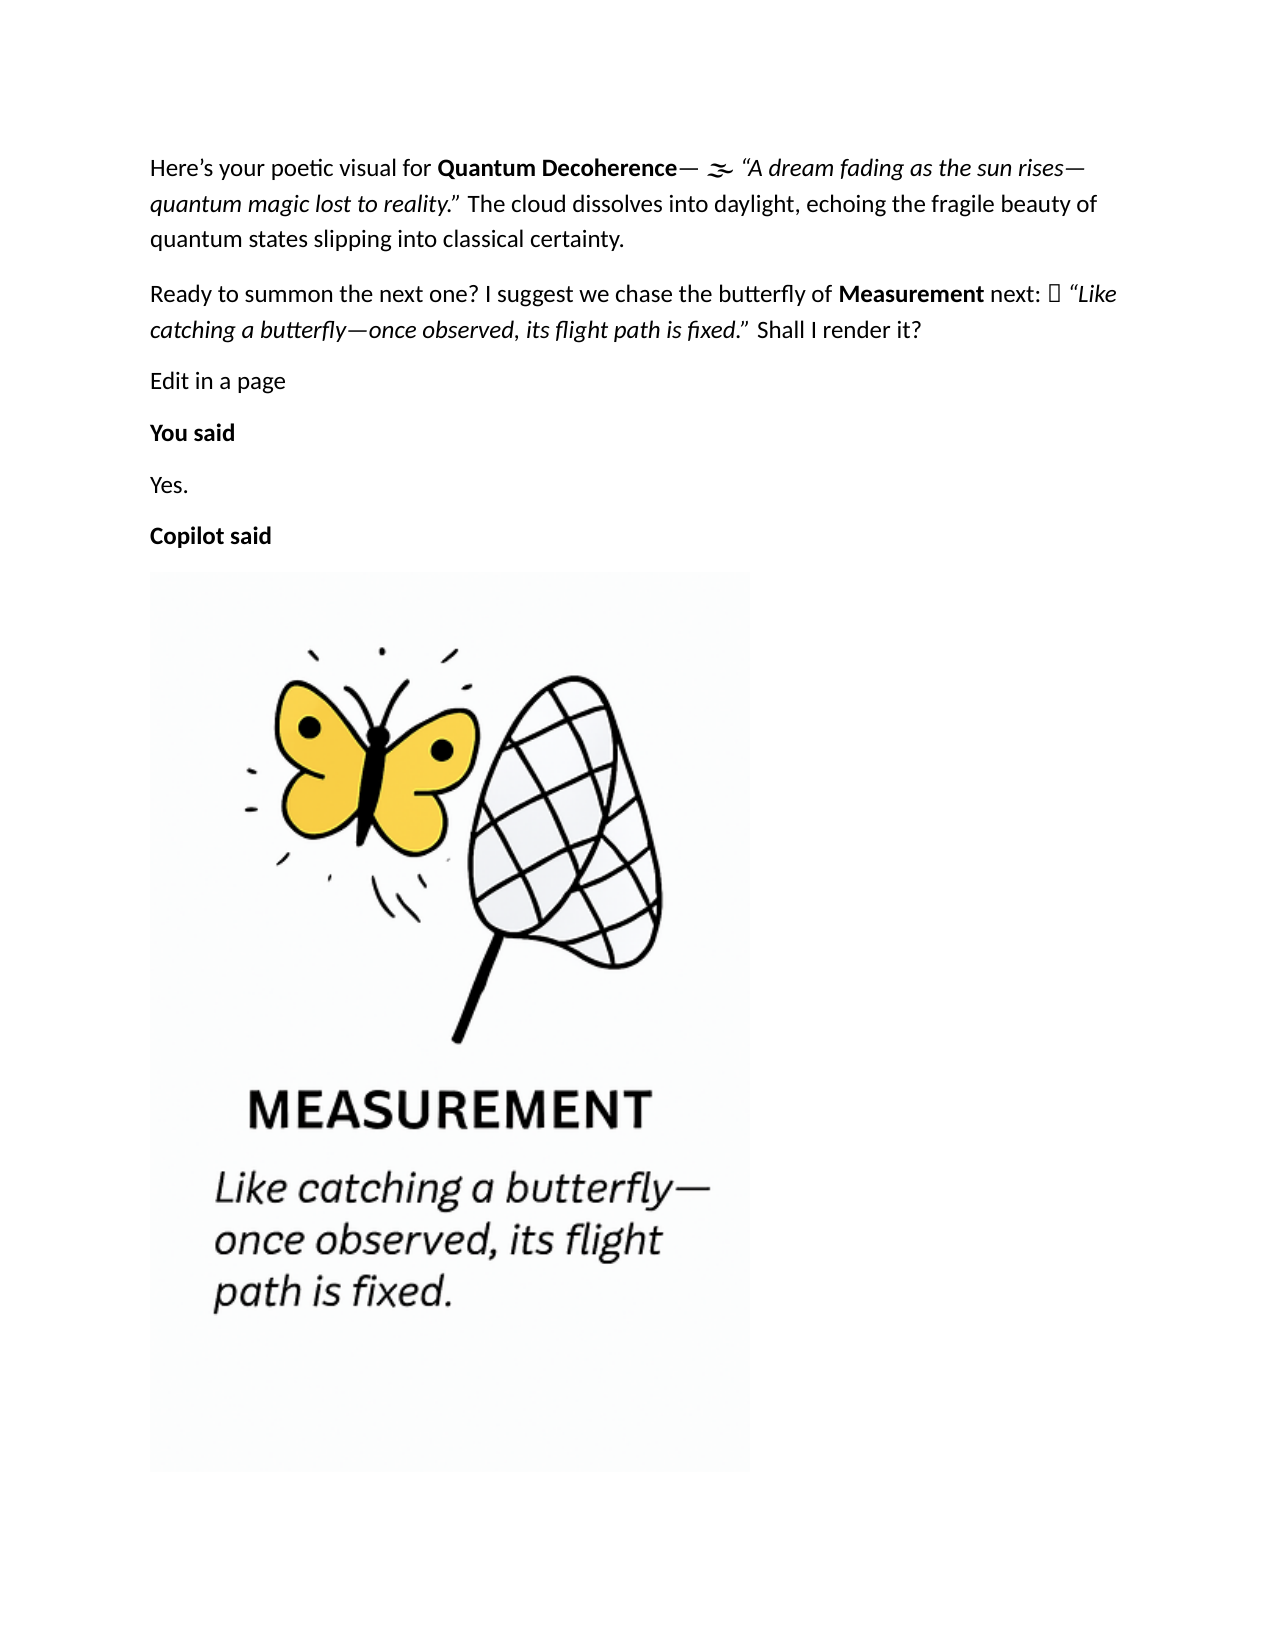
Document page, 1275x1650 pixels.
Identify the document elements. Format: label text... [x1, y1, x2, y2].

text Here’s your poetic visual for Quantum Decoherence— 🌫️ “A dream fading as the sun rises—quantum magic lost to reality.” The cloud dissolves into daylight, echoing the fragile beauty of quantum states slipping into classical certainty. [150, 150, 1125, 254]
picture [150, 572, 750, 1472]
text Yes. [150, 469, 1125, 499]
text Edit in a page [150, 365, 1125, 396]
text Copilot said [150, 520, 1125, 551]
text You said [150, 417, 1125, 448]
text Ready to summon the next one? I suggest we chase the butterfly of Measurement next: 🎯 “Like catching a butterfly—once observed, its flight path is fixed.” Shall I render it? [150, 275, 1125, 344]
